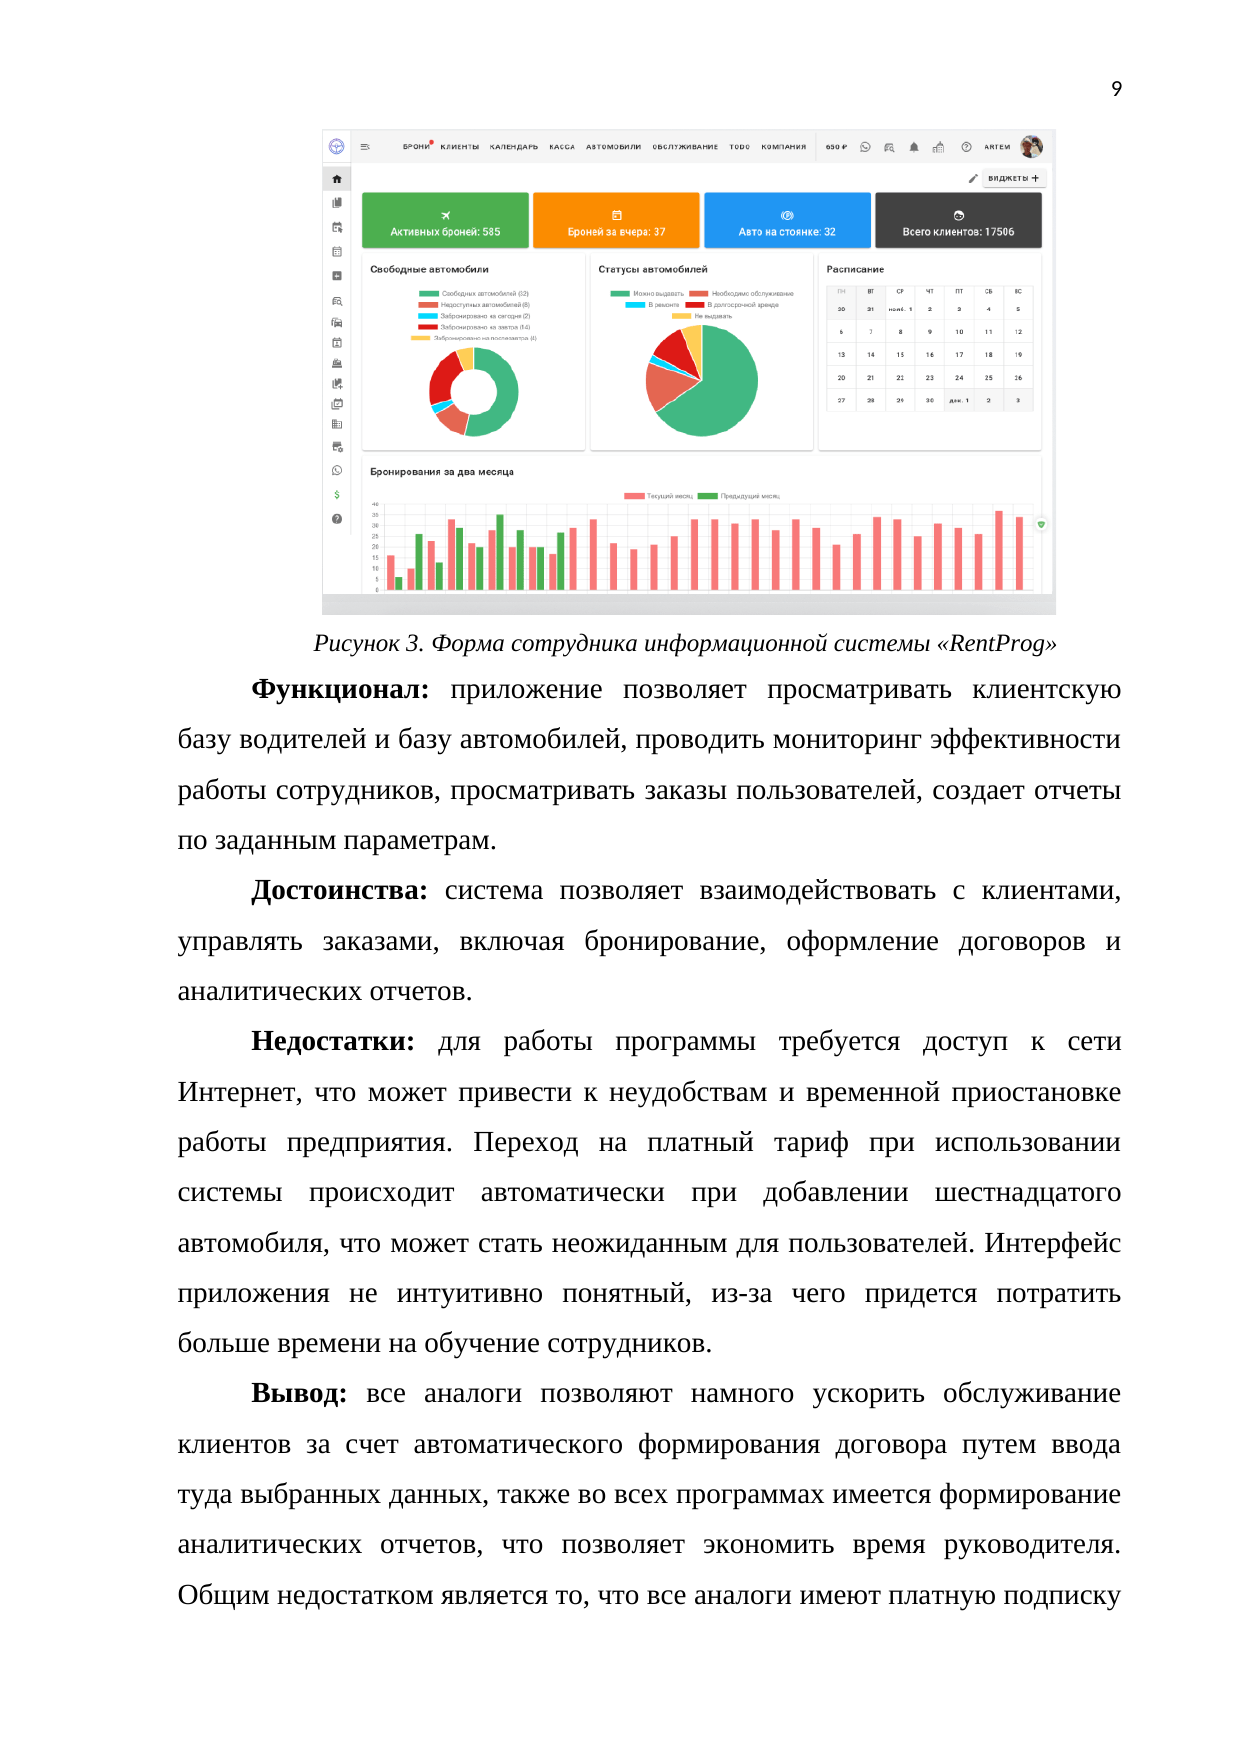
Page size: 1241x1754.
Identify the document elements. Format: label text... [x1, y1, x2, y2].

text Рисунок 3. Форма сотрудника информационной системы «RentProg» [177, 628, 1122, 657]
text Достоинства: система позволяет взаимодействовать с клиентами, управлять заказами, включая бронирование, оформление договоров и аналитических отчетов. [177, 872, 1122, 1007]
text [177, 1376, 1122, 1610]
text Функционал: приложение позволяет просматривать клиентскую базу водителей и базу автомобилей, проводить мониторинг эффективности работы сотрудников, просматривать заказы пользователей, создает отчеты по заданным параметрам. [177, 671, 1122, 856]
text Недостатки: для работы программы требуется доступ к сети Интернет, что может привести к неудобствам и временной приостановке работы предприятия. Переход на платный тариф при использовании системы происходит автоматически при добавлении шестнадцатого автомобиля, что может стать неожиданным для пользователей. Интерфейс приложения не интуитивно понятный, из-за чего придется потратить больше времени на обучение сотрудников. [177, 1023, 1122, 1359]
picture [322, 129, 1057, 615]
